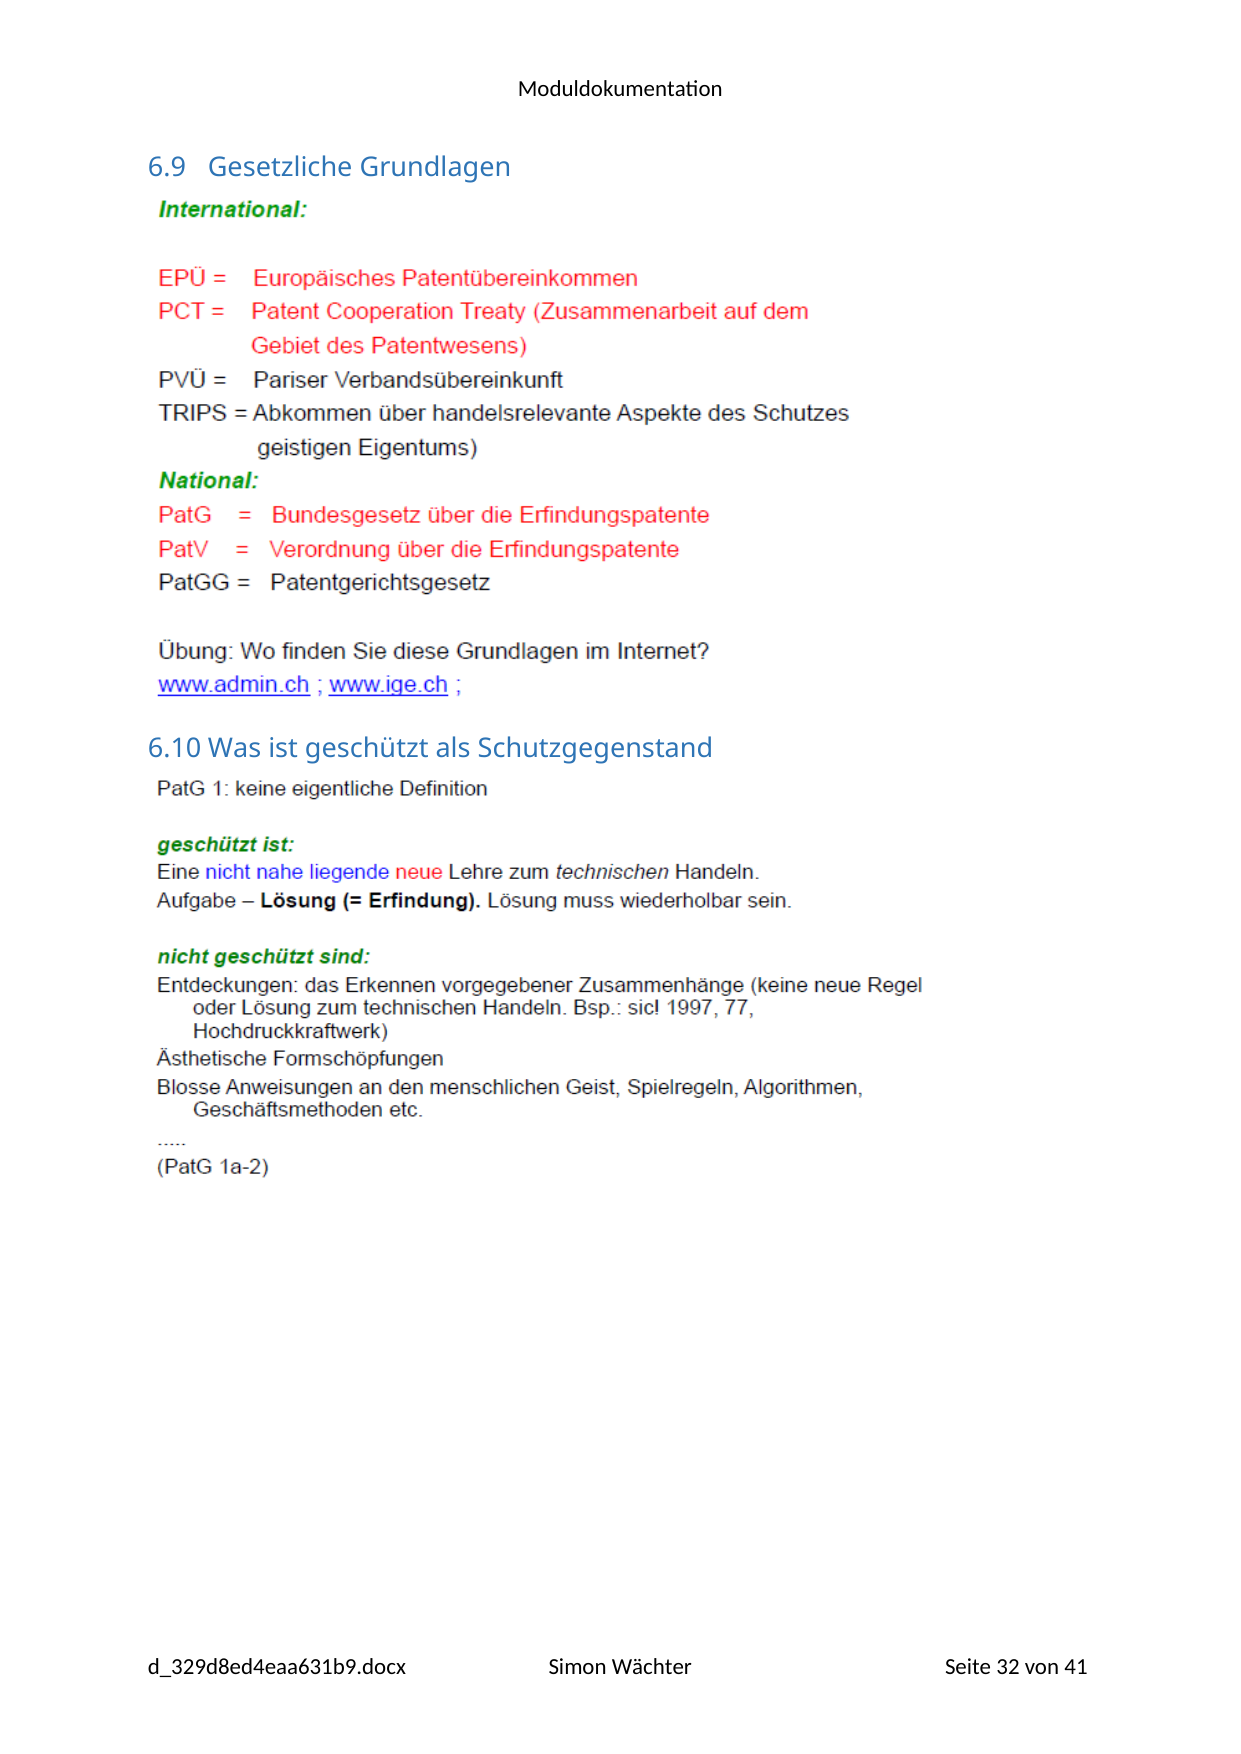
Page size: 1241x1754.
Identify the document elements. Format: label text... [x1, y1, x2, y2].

subtitle Gesetzliche Grundlagen [148, 148, 1093, 184]
subtitle Was ist geschützt als Schutzgegenstand [148, 728, 1093, 765]
picture [147, 187, 864, 710]
picture [147, 767, 939, 1190]
